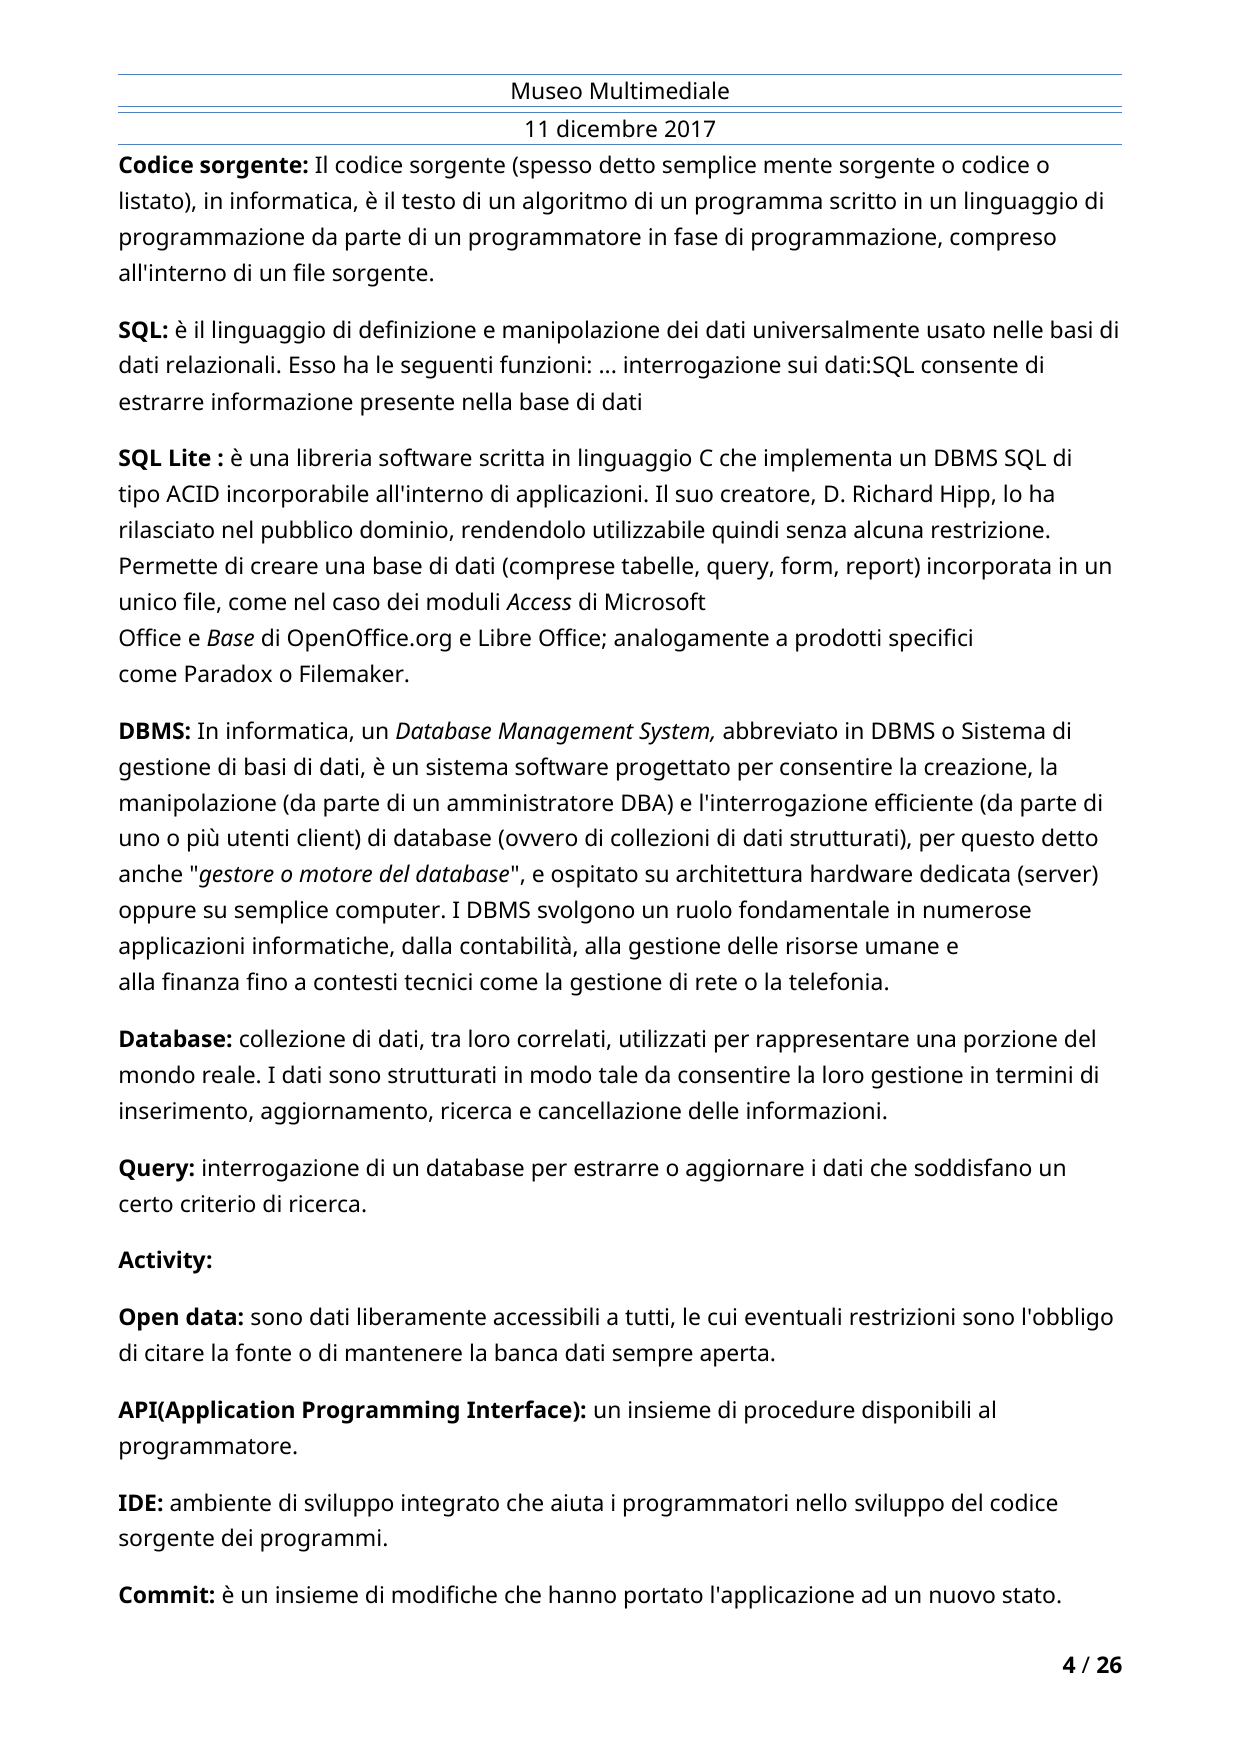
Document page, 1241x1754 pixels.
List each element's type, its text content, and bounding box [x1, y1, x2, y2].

text Database: collezione di dati, tra loro correlati, utilizzati per rappresentare una porzione del mondo reale. I dati sono strutturati in modo tale da consentire la loro gestione in termini di inserimento, aggiornamento, ricerca e cancellazione delle informazioni. [118, 1023, 1122, 1126]
text Query: interrogazione di un database per estrarre o aggiornare i dati che soddisfano un certo criterio di ricerca. [118, 1152, 1122, 1219]
text Activity: [118, 1244, 1122, 1276]
text SQL Lite : è una libreria software scritta in linguaggio C che implementa un DBMS SQL di tipo ACID incorporabile all'interno di applicazioni. Il suo creatore, D. Richard Hipp, lo ha rilasciato nel pubblico dominio, rendendolo utilizzabile quindi senza alcuna restrizione. Permette di creare una base di dati (comprese tabelle, query, form, report) incorporata in un unico file, come nel caso dei moduli Access di Microsoft Office e Base di OpenOffice.org e Libre Office; analogamente a prodotti specifici come Paradox o Filemaker. [118, 442, 1122, 689]
text API(Application Programming Interface): un insieme di procedure disponibili al programmatore. [118, 1394, 1122, 1461]
text Commit: è un insieme di modifiche che hanno portato l'applicazione ad un nuovo stato. [118, 1579, 1122, 1610]
text Codice sorgente: Il codice sorgente (spesso detto semplice mente sorgente o codice o listato), in informatica, è il testo di un algoritmo di un programma scritto in un linguaggio di programmazione da parte di un programmatore in fase di programmazione, compreso all'interno di un file sorgente. [118, 149, 1122, 288]
text IDE: ambiente di sviluppo integrato che aiuta i programmatori nello sviluppo del codice sorgente dei programmi. [118, 1486, 1122, 1554]
text SQL: è il linguaggio di definizione e manipolazione dei dati universalmente usato nelle basi di dati relazionali. Esso ha le seguenti funzioni: ... interrogazione sui dati:SQL consente di estrarre informazione presente nella base di dati [118, 313, 1122, 417]
text Open data: sono dati liberamente accessibili a tutti, le cui eventuali restrizioni sono l'obbligo di citare la fonte o di mantenere la banca dati sempre aperta. [118, 1301, 1122, 1368]
text DBMS: In informatica, un Database Management System, abbreviato in DBMS o Sistema di gestione di basi di dati, è un sistema software progettato per consentire la creazione, la manipolazione (da parte di un amministratore DBA) e l'interrogazione efficiente (da parte di uno o più utenti client) di database (ovvero di collezioni di dati strutturati), per questo detto anche "gestore o motore del database", e ospitato su architettura hardware dedicata (server) oppure su semplice computer. I DBMS svolgono un ruolo fondamentale in numerose applicazioni informatiche, dalla contabilità, alla gestione delle risorse umane e alla finanza fino a contesti tecnici come la gestione di rete o la telefonia. [118, 714, 1122, 997]
